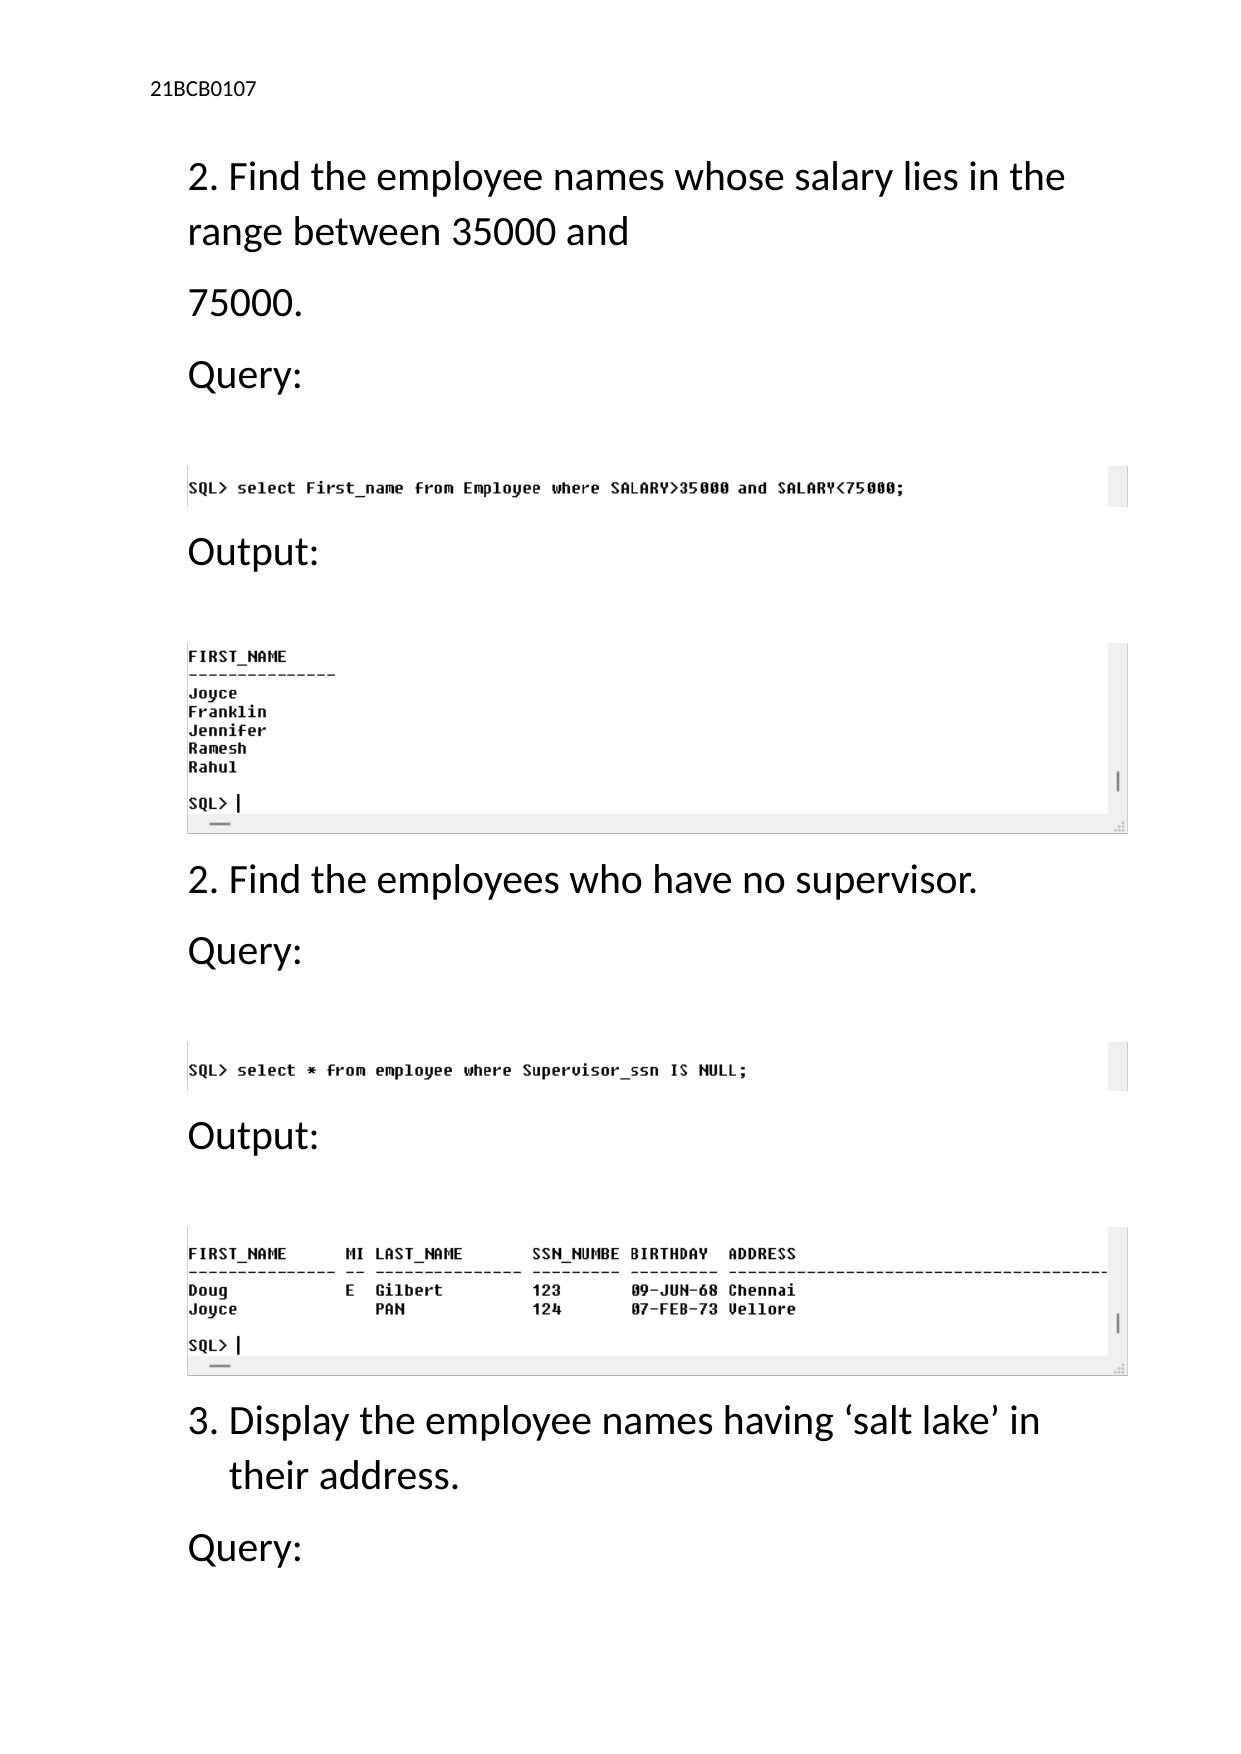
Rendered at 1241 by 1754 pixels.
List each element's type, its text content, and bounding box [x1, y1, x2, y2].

text Query: [187, 924, 1090, 975]
picture [187, 1227, 1128, 1376]
picture [187, 1042, 1128, 1091]
text Output: [187, 1109, 1090, 1160]
text 75000. [187, 276, 1090, 327]
text Query: [187, 348, 1090, 399]
picture [187, 643, 1128, 834]
list Display the employee names having ‘salt lake’ in their address. [187, 1394, 1090, 1500]
picture [187, 466, 1128, 507]
text Output: [187, 525, 1090, 576]
list Find the employees who have no supervisor. [187, 853, 1090, 904]
text Query: [187, 1521, 1090, 1571]
text 2. Find the employee names whose salary lies in the range between 35000 and [187, 150, 1090, 256]
